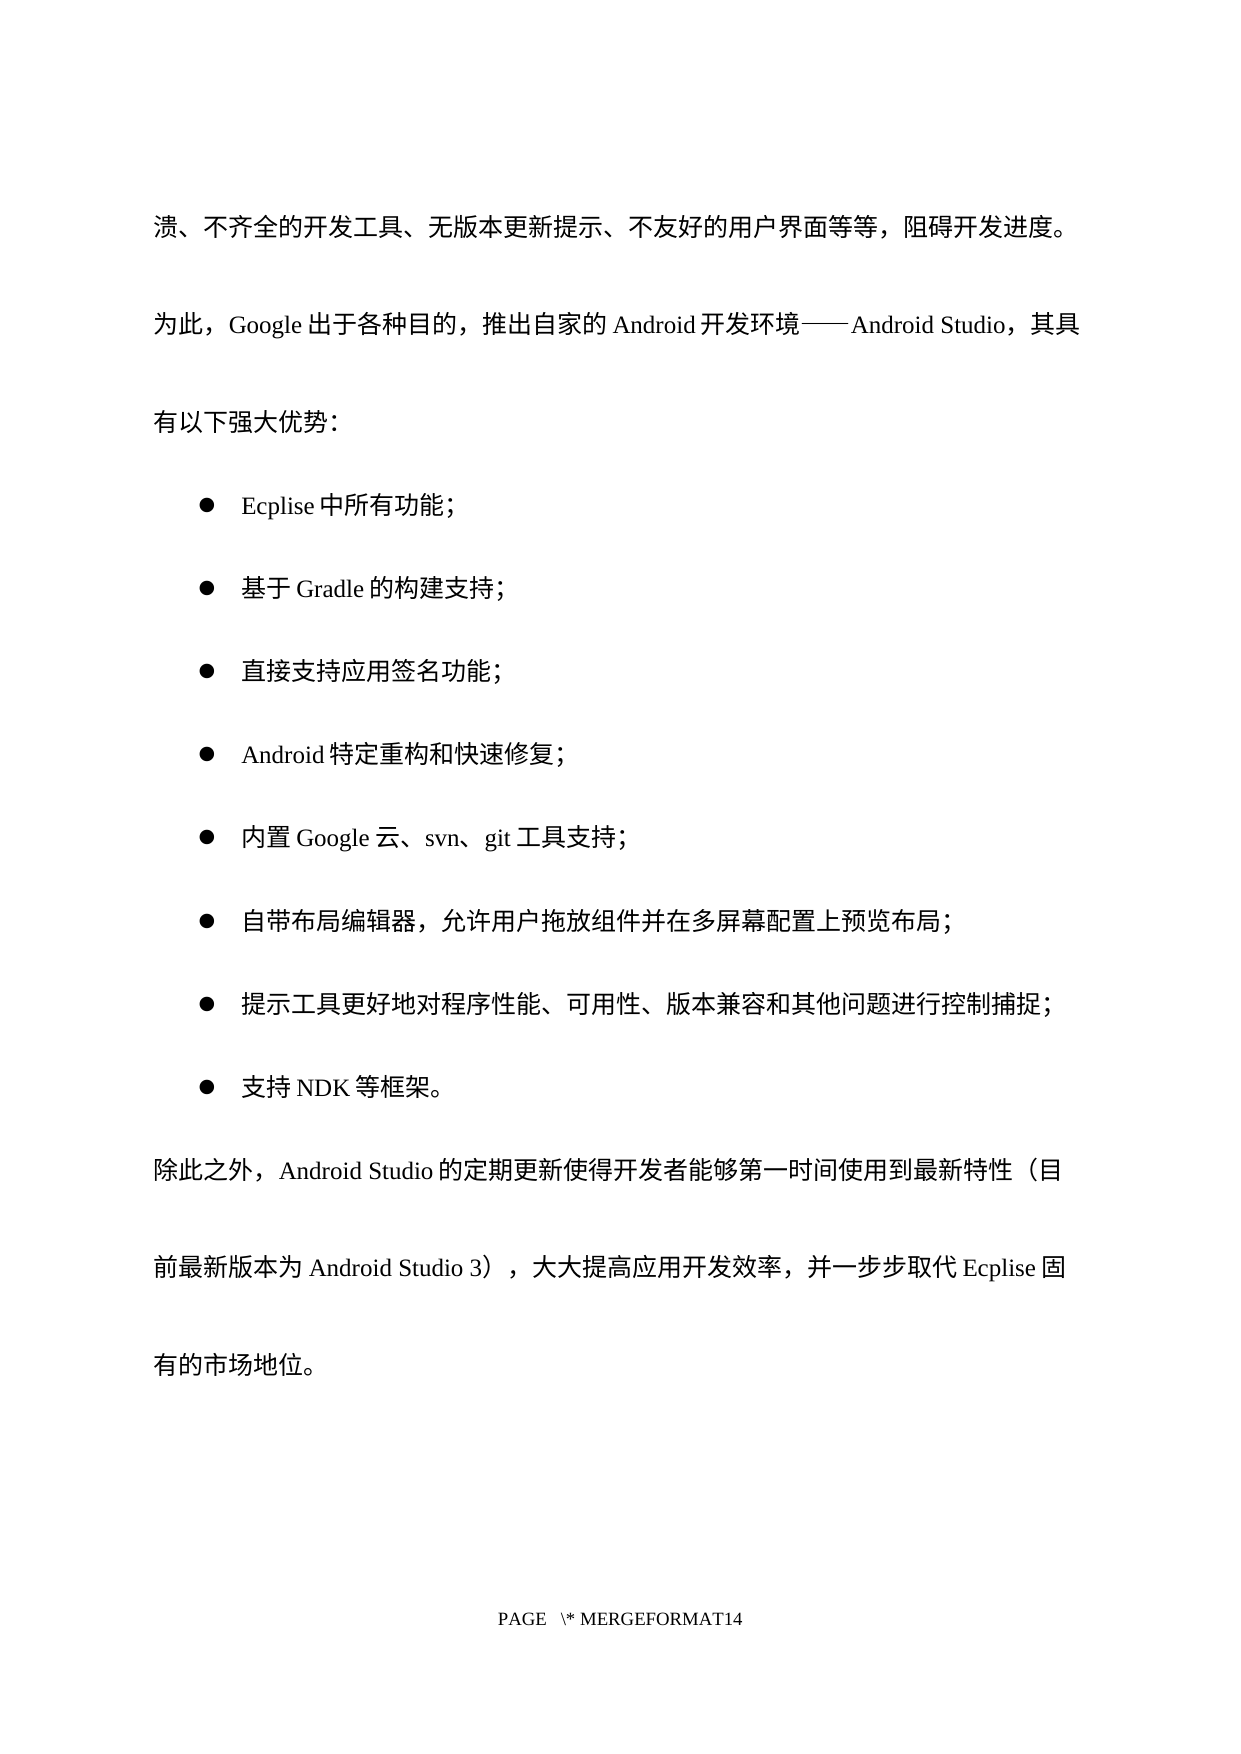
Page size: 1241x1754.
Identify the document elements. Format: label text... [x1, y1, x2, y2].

list Ecplise中所有功能； [197, 471, 1087, 536]
list Android特定重构和快速修复； [197, 720, 1087, 785]
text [153, 193, 1087, 453]
list 自带布局编辑器，允许用户拖放组件并在多屏幕配置上预览布局； [197, 887, 1087, 952]
list 提示工具更好地对程序性能、可用性、版本兼容和其他问题进行控制捕捉； [197, 970, 1087, 1035]
list 支持NDK等框架。 [197, 1053, 1087, 1118]
list 内置Google云、svn、git工具支持； [197, 803, 1087, 868]
list 基于Gradle的构建支持； [197, 554, 1087, 619]
list 直接支持应用签名功能； [197, 637, 1087, 702]
text 除此之外，Android Studio的定期更新使得开发者能够第一时间使用到最新特性（目前最新版本为Android Studio 3），大大提高应用开发效率，并一步步取代Ecplise固有的市场地位。 [153, 1136, 1087, 1396]
